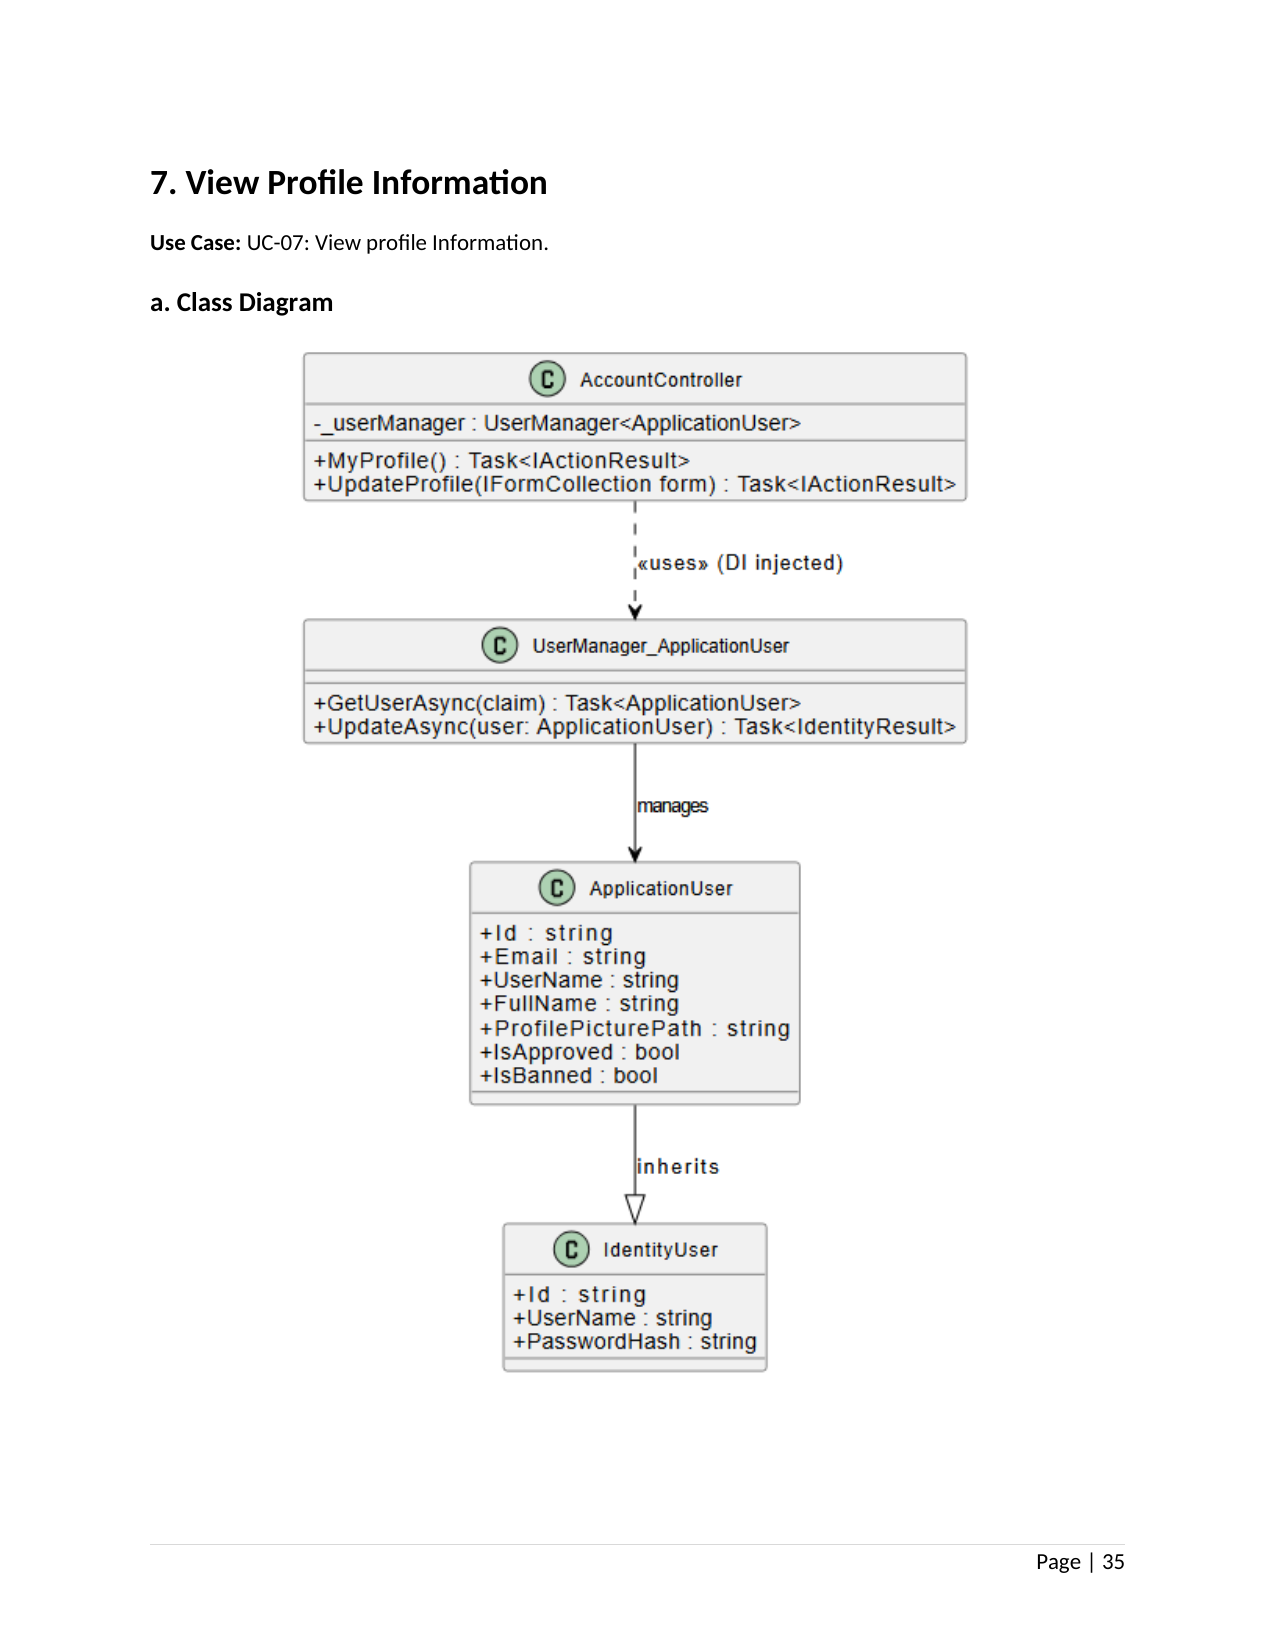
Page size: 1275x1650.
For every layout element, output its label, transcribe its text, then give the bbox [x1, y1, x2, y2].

picture [227, 326, 1048, 1429]
subtitle a. Class Diagram [150, 285, 1125, 318]
text Use Case: UC-07: View profile Information. [150, 228, 1125, 256]
subtitle 7. View Profile Information [150, 160, 1125, 203]
